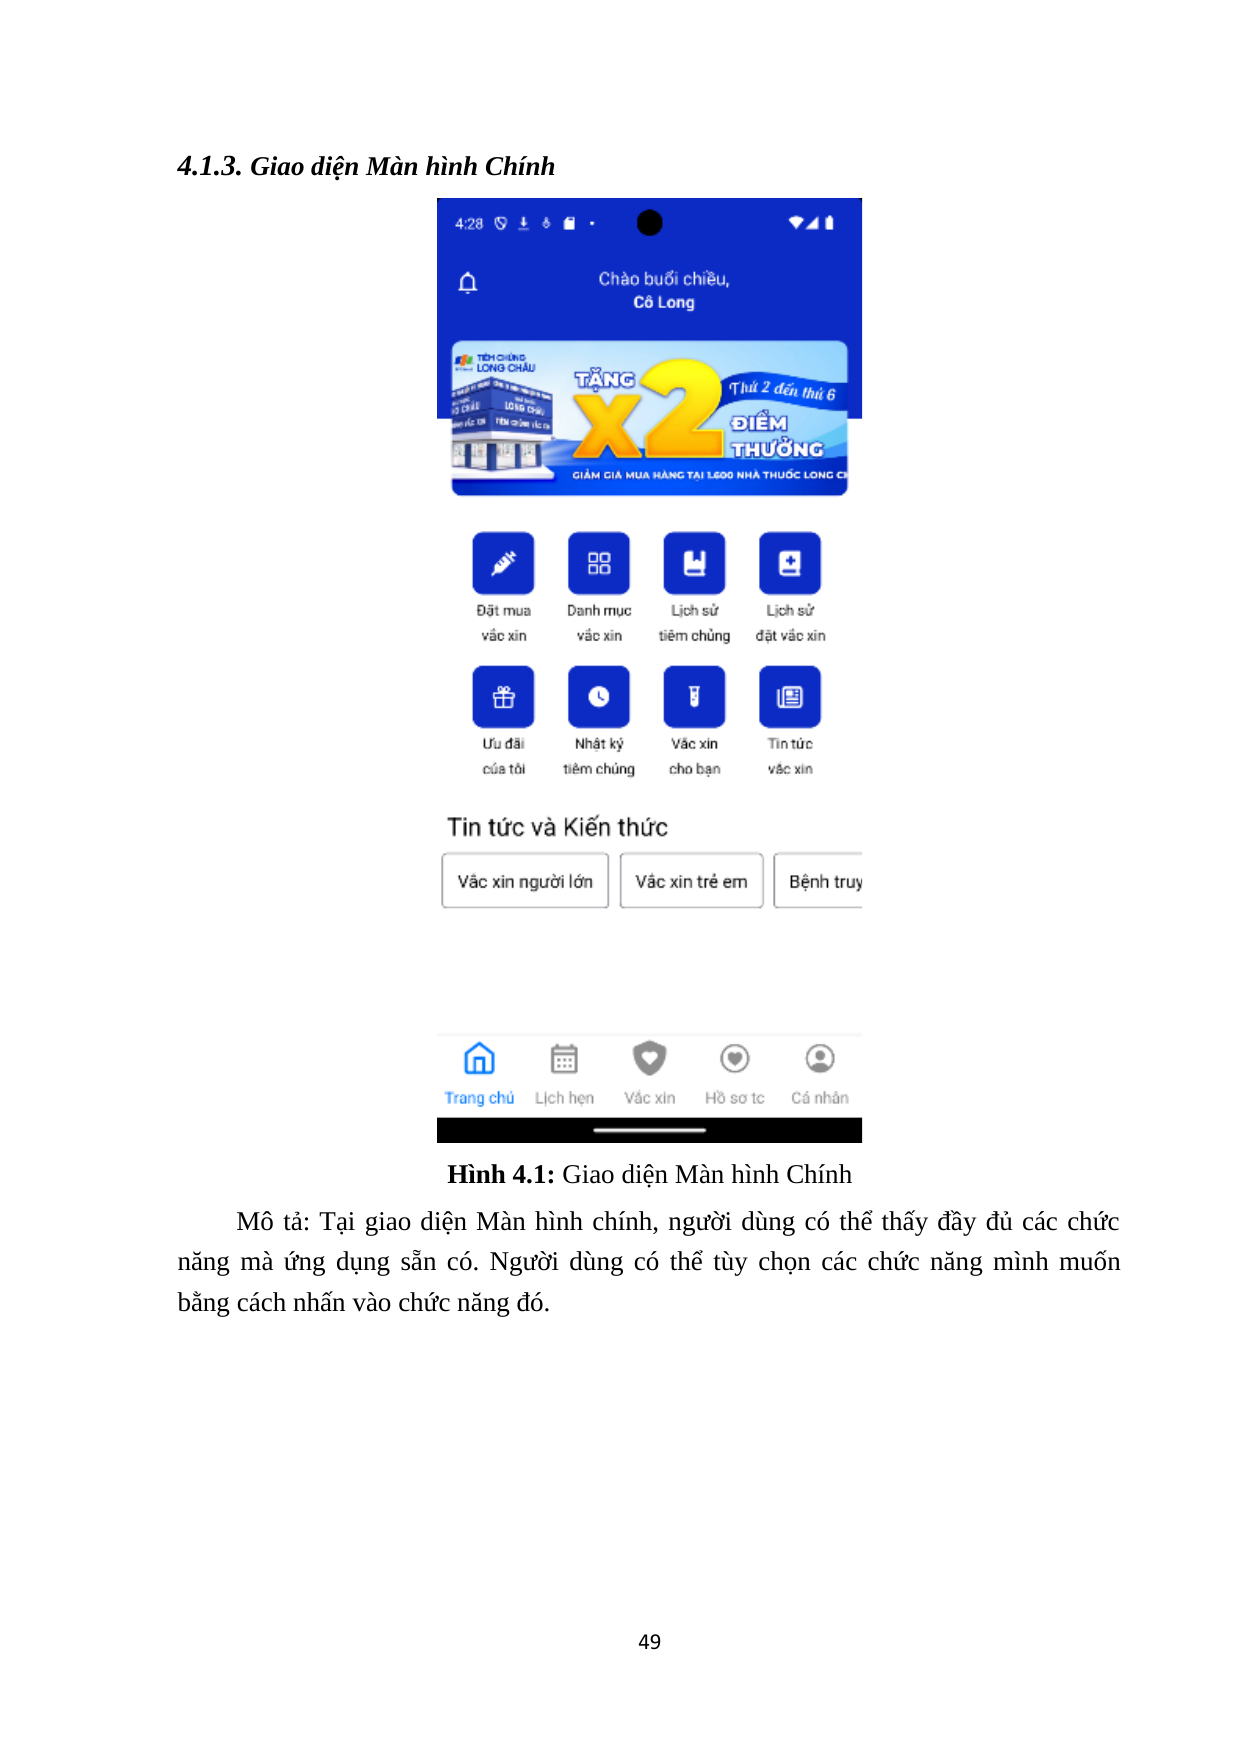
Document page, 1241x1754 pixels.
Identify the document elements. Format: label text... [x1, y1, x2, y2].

picture [437, 198, 863, 1143]
text Giao diện Màn hình Chính [177, 1158, 1122, 1189]
text Giao diện Màn hình Chính [177, 148, 1122, 181]
text Mô tả: Tại giao diện Màn hình chính, người dùng có thể thấy đầy đủ các chức năng mà ứng dụng sẵn có. Người dùng có thể tùy chọn các chức năng mình muốn bằng cách nhấn vào chức năng đó. [177, 1205, 1122, 1317]
